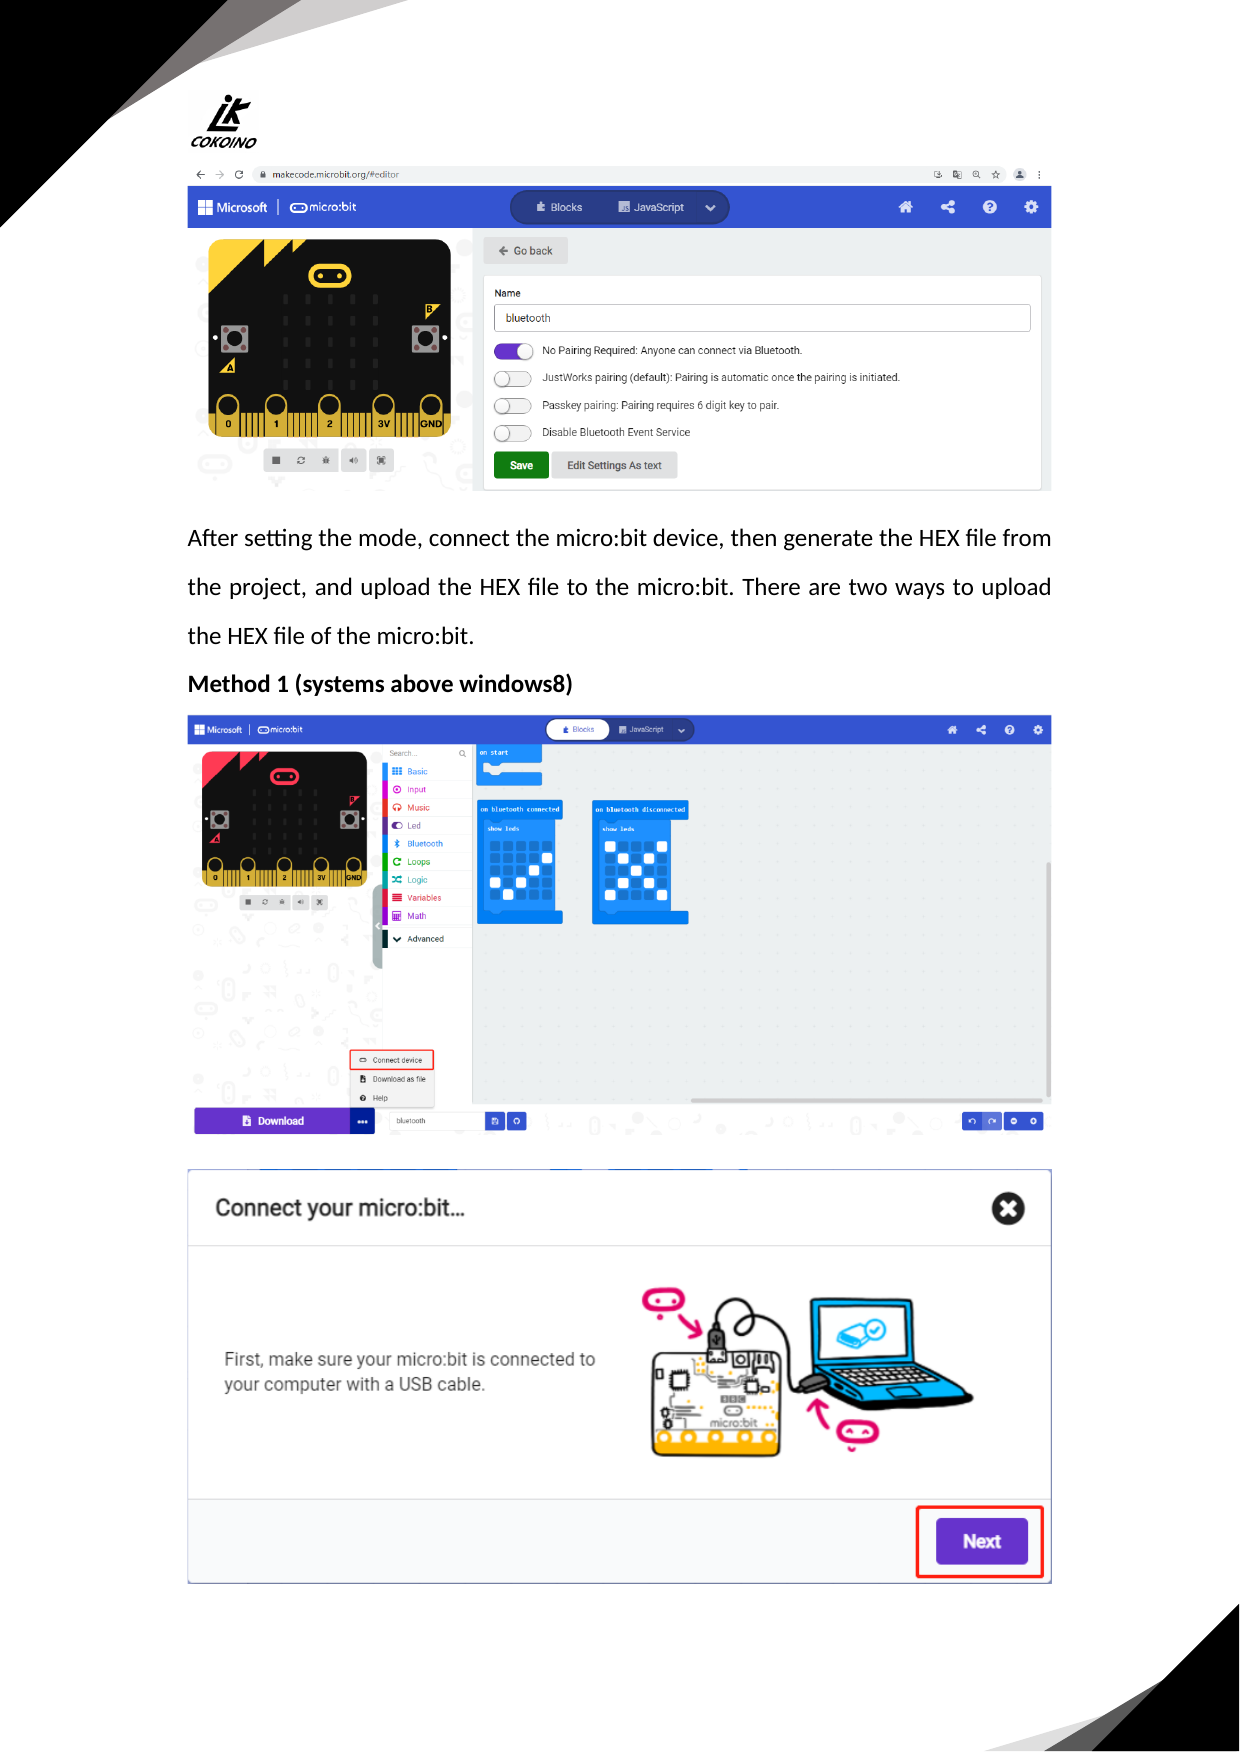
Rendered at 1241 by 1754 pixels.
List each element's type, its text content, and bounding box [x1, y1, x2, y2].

picture [187, 164, 1052, 491]
text Method 1 (systems above windows8) [187, 667, 1053, 699]
picture [187, 714, 1052, 1135]
picture [187, 90, 259, 153]
picture [187, 1169, 1052, 1584]
text After setting the mode, connect the micro:bit device, then generate the HEX file from the project, and upload the HEX file to the micro:bit. There are two ways to upload the HEX file of the micro:bit. [187, 522, 1053, 652]
